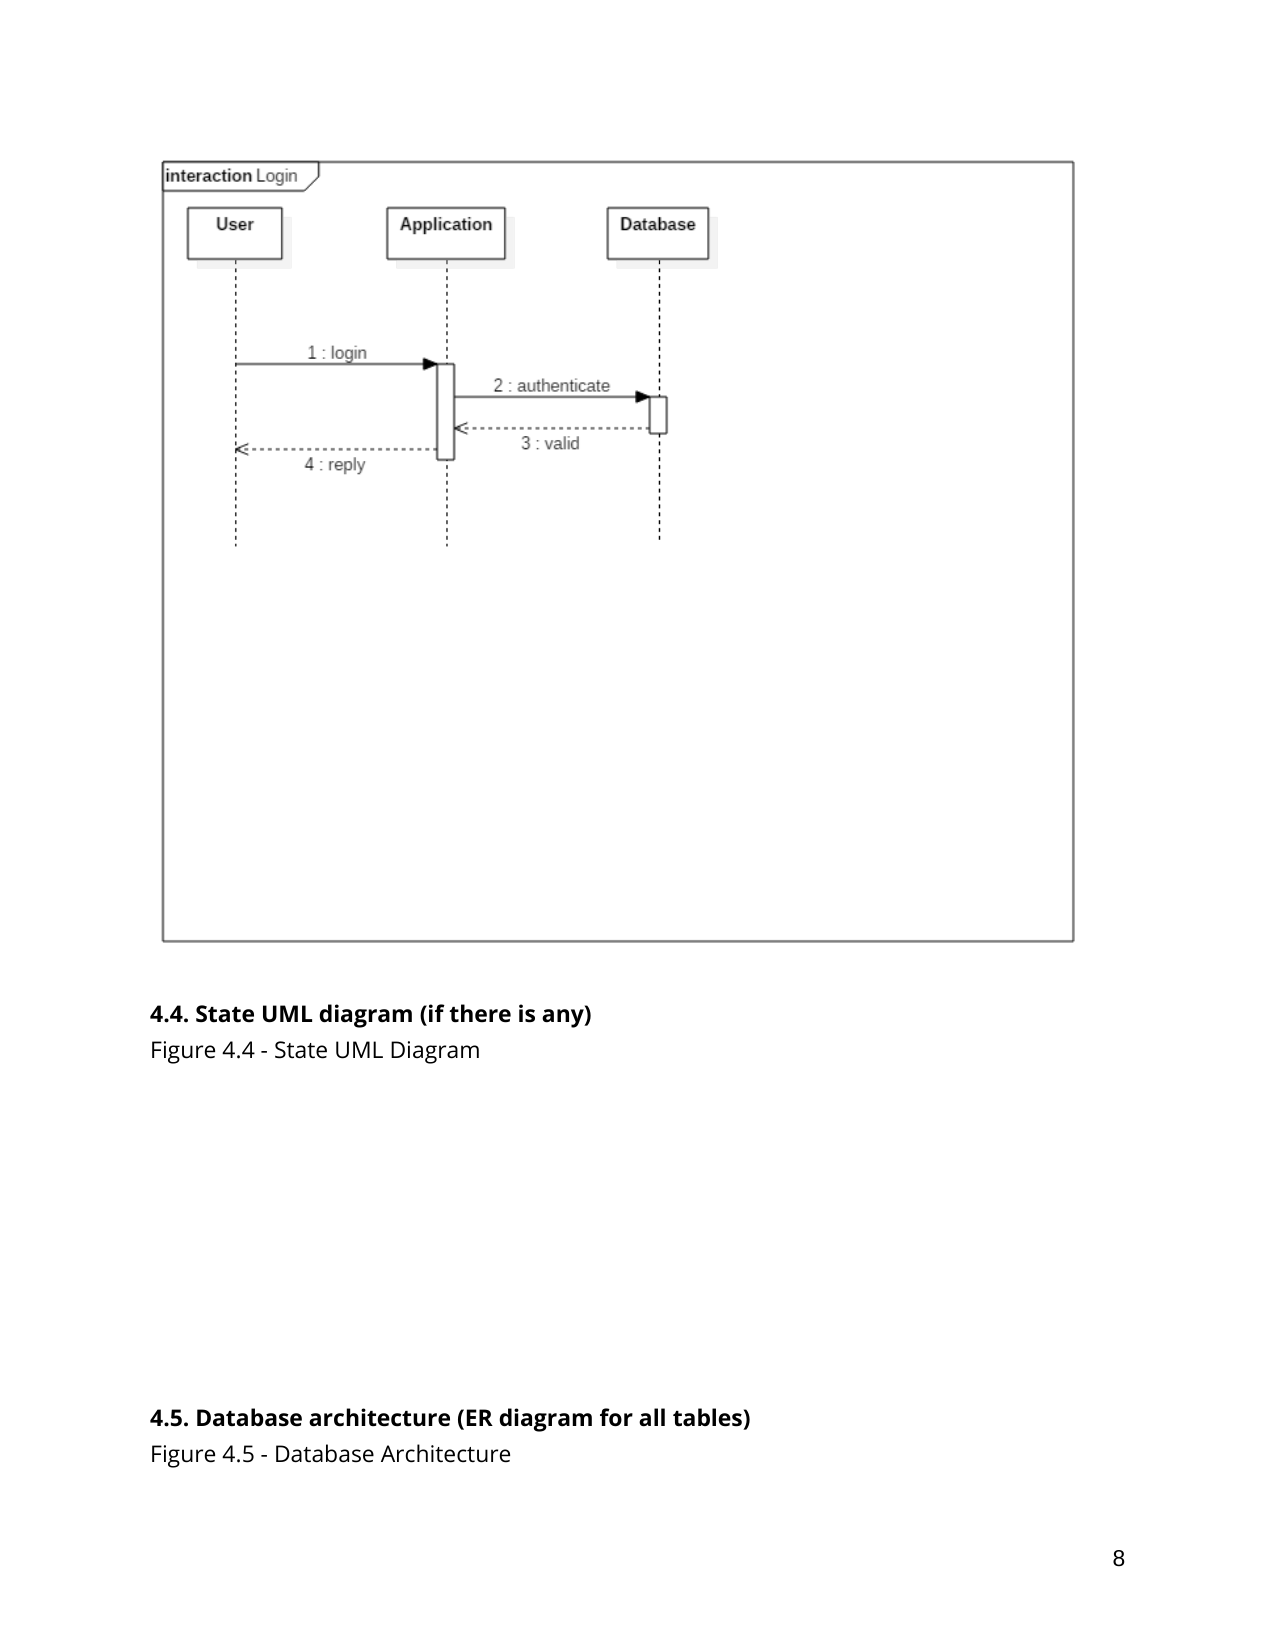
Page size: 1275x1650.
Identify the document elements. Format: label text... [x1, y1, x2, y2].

text 4.5. Database architecture (ER diagram for all tables) [150, 1402, 1125, 1433]
text Figure 4.5 - Database Architecture [150, 1438, 1125, 1469]
text Figure 4.4 - State UML Diagram [150, 1033, 1125, 1065]
text 4.4. State UML diagram (if there is any) [150, 998, 1125, 1029]
picture [150, 150, 1125, 994]
